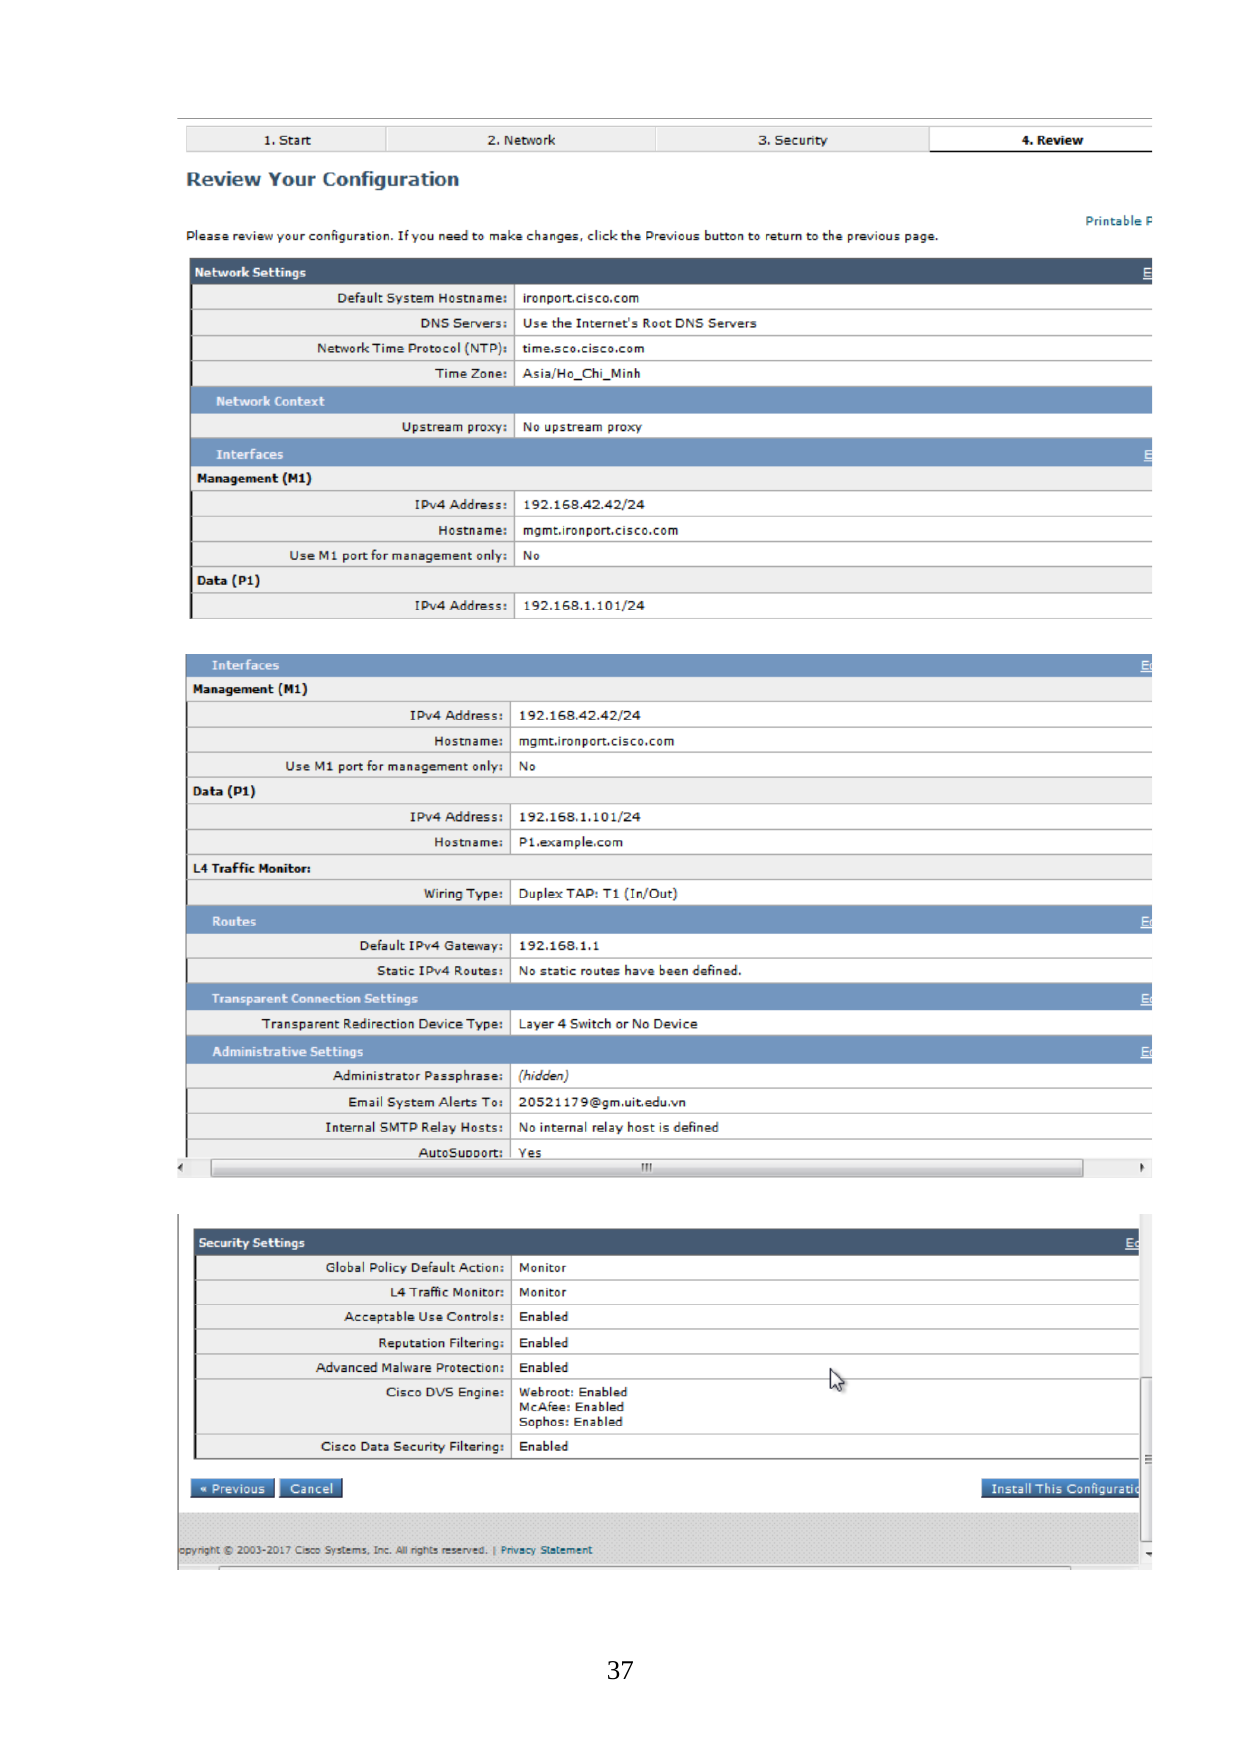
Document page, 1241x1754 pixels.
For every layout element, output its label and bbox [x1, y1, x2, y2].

picture [177, 1214, 1153, 1570]
picture [177, 118, 1153, 619]
picture [177, 654, 1153, 1178]
